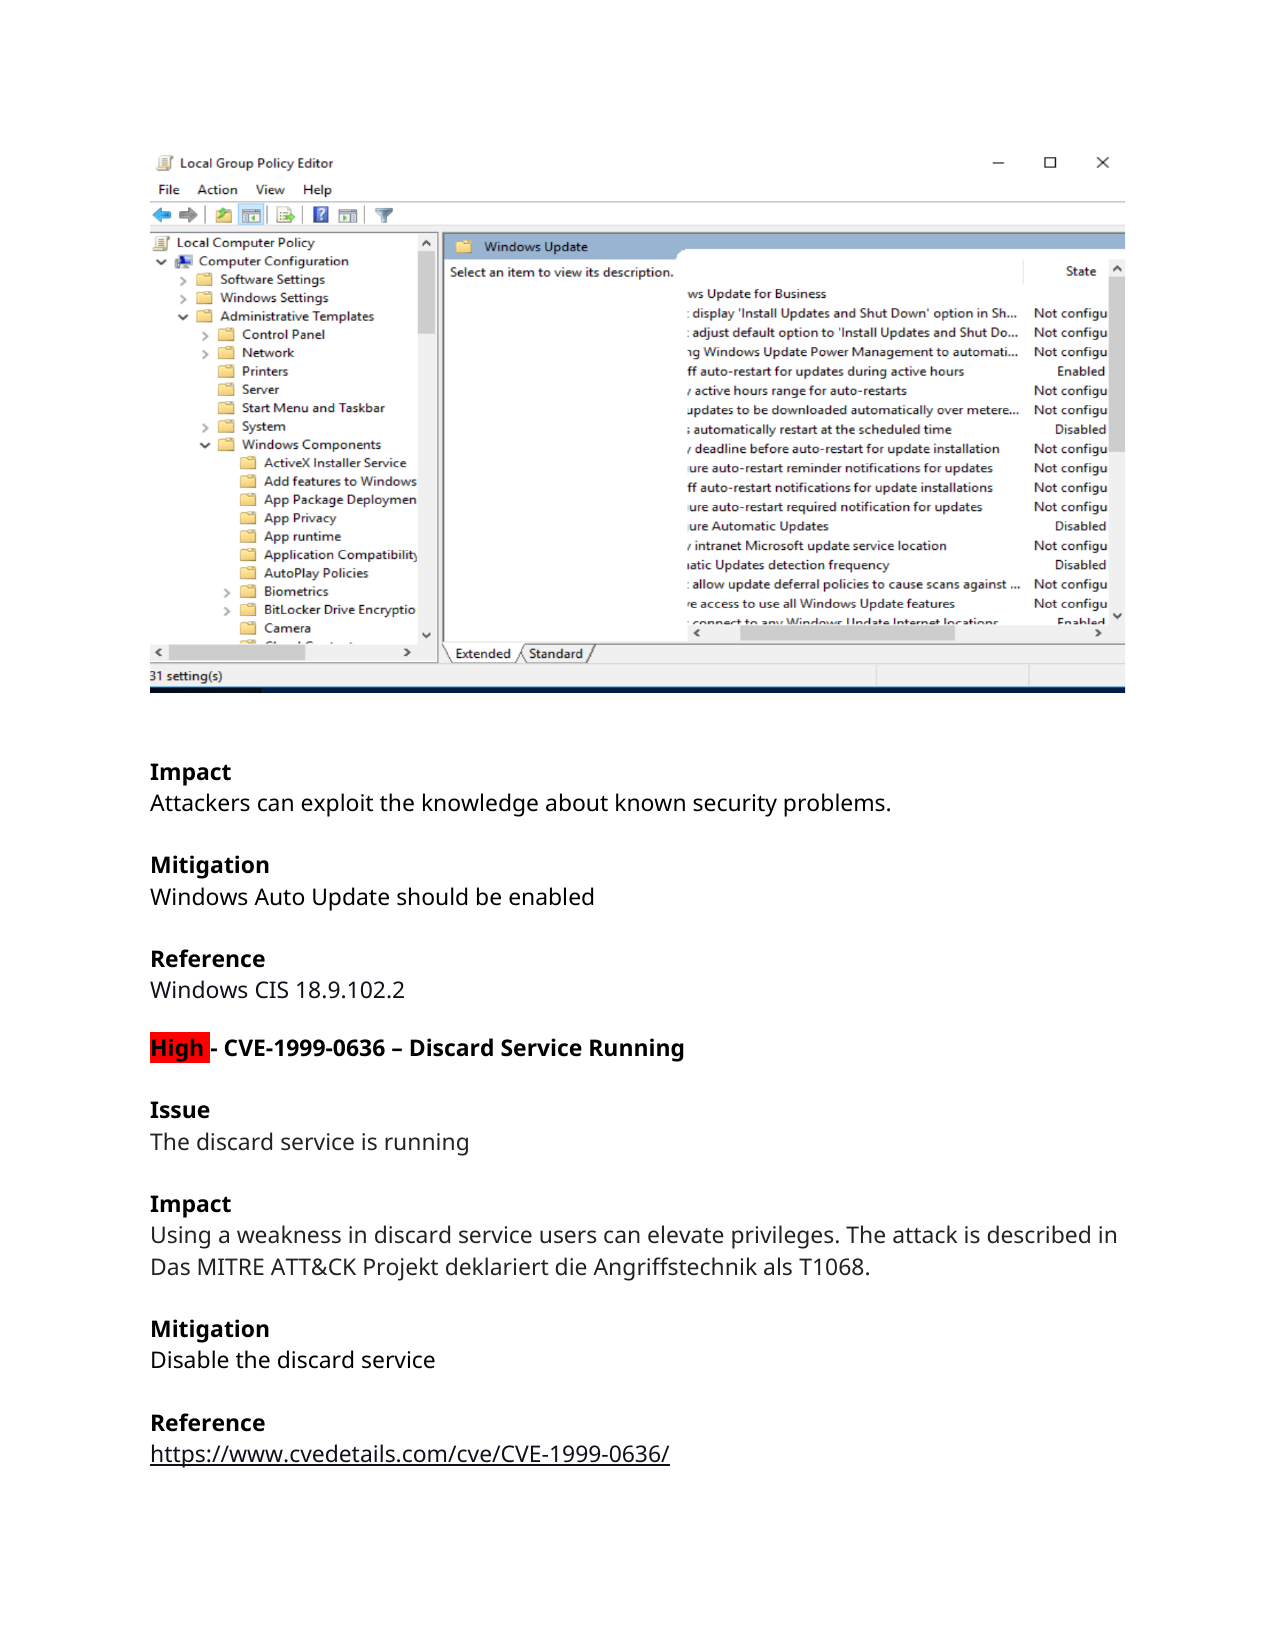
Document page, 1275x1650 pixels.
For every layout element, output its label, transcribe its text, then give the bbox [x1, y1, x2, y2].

text Issue [150, 1094, 1125, 1126]
text Mitigation [150, 849, 1125, 880]
text Windows Auto Update should be enabled [150, 880, 1125, 912]
text The discard service is running [150, 1126, 1125, 1157]
text Disable the discard service [150, 1344, 1125, 1376]
text Reference [150, 1407, 1125, 1438]
text Impact [150, 755, 1125, 787]
picture [150, 150, 1125, 693]
text Using a weakness in discard service users can elevate privileges. The attack is described in Das MITRE ATT&CK Projekt deklariert die Angriffstechnik als T1068. [150, 1219, 1125, 1282]
text Mitigation [150, 1313, 1125, 1344]
text High - CVE-1999-0636 – Discard Service Running [210, 1032, 1125, 1063]
text https://www.cvedetails.com/cve/CVE-1999-0636/ [150, 1438, 1125, 1469]
text Windows CIS 18.9.102.2 [150, 974, 1125, 1005]
text Impact [150, 1188, 1125, 1219]
text Attackers can exploit the knowledge about known security problems. [150, 787, 1125, 818]
text Reference [150, 943, 1125, 974]
